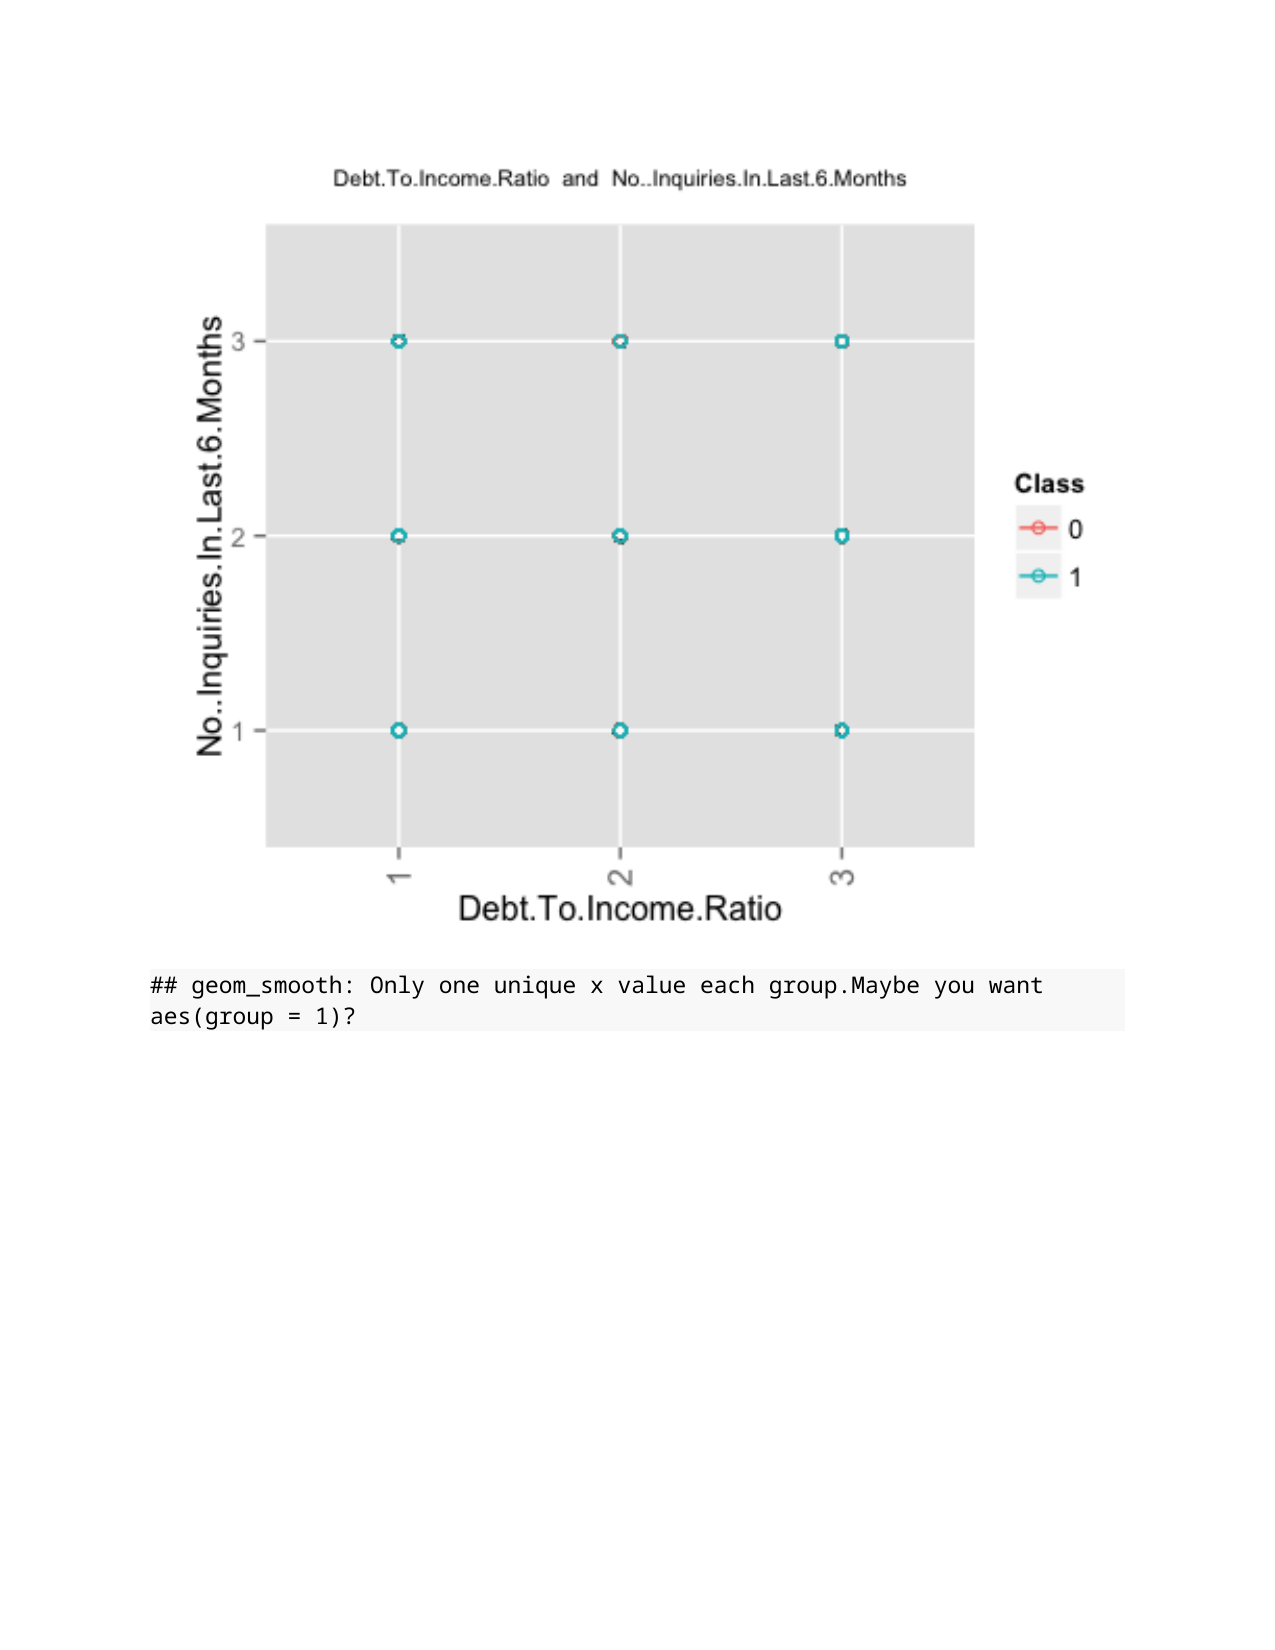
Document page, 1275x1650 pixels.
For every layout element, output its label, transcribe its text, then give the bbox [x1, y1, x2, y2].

picture [168, 150, 1169, 950]
text ## geom_smooth: Only one unique x value each group.Maybe you want aes(group = 1)? [150, 969, 1125, 1031]
